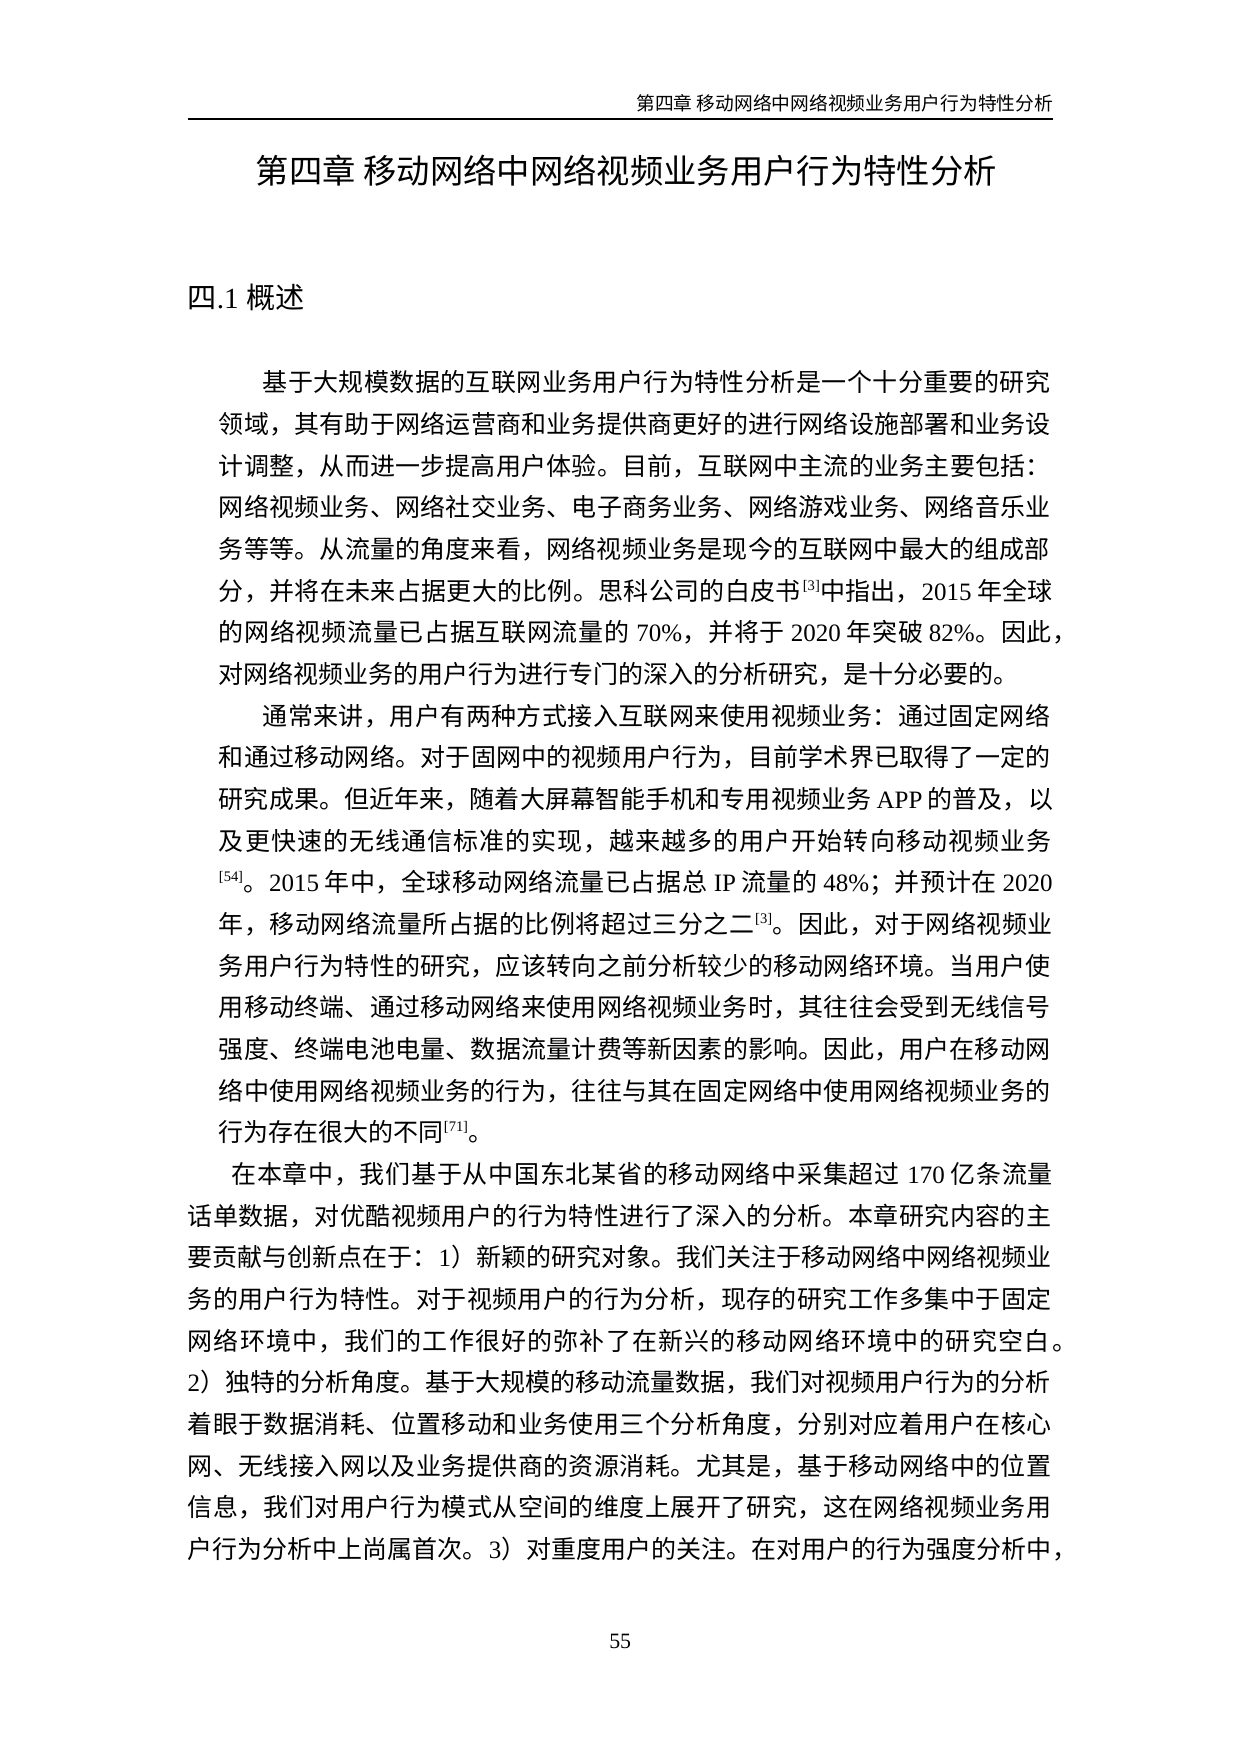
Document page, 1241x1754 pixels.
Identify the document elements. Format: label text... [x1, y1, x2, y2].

text 基于大规模数据的互联网业务用户行为特性分析是一个十分重要的研究领域，其有助于网络运营商和业务提供商更好的进行网络设施部署和业务设计调整，从而进一步提高用户体验。目前，互联网中主流的业务主要包括：网络视频业务、网络社交业务、电子商务业务、网络游戏业务、网络音乐业务等等。从流量的角度来看，网络视频业务是现今的互联网中最大的组成部分，并将在未来占据更大的比例。思科公司的白皮书[3]中指出，2015年全球的网络视频流量已占据互联网流量的70%，并将于2020年突破82%。因此，对网络视频业务的用户行为进行专门的深入的分析研究，是十分必要的。 [219, 358, 1053, 692]
text 移动网络中网络视频业务用户行为特性分析 [253, 150, 1053, 192]
text 概述 [187, 275, 1053, 317]
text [187, 1150, 1053, 1567]
text 通常来讲，用户有两种方式接入互联网来使用视频业务：通过固定网络和通过移动网络。对于固网中的视频用户行为，目前学术界已取得了一定的研究成果。但近年来，随着大屏幕智能手机和专用视频业务APP的普及，以及更快速的无线通信标准的实现，越来越多的用户开始转向移动视频业务[54]。2015年中，全球移动网络流量已占据总IP流量的48%；并预计在2020年，移动网络流量所占据的比例将超过三分之二[3]。因此，对于网络视频业务用户行为特性的研究，应该转向之前分析较少的移动网络环境。当用户使用移动终端、通过移动网络来使用网络视频业务时，其往往会受到无线信号强度、终端电池电量、数据流量计费等新因素的影响。因此，用户在移动网络中使用网络视频业务的行为，往往与其在固定网络中使用网络视频业务的行为存在很大的不同[71]。 [219, 692, 1053, 1150]
